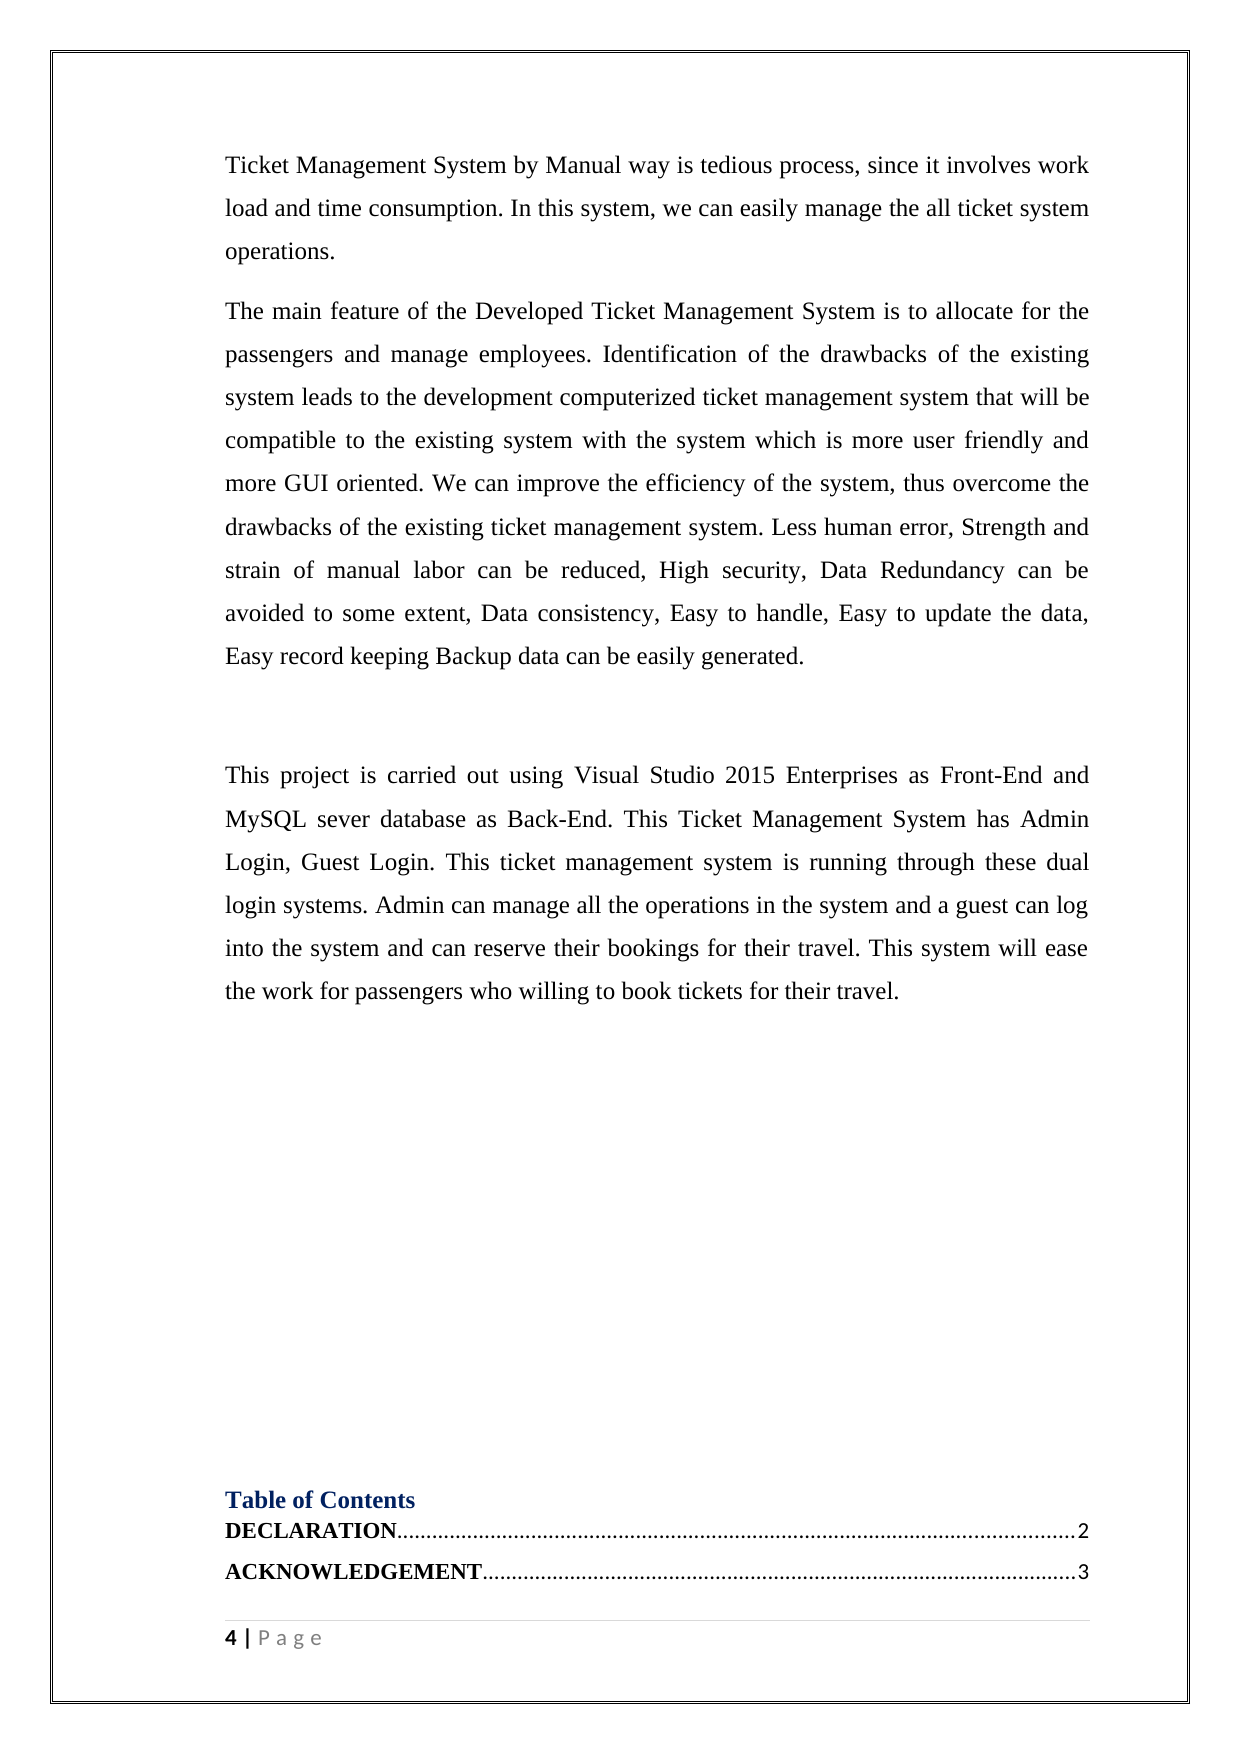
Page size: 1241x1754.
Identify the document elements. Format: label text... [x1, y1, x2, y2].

text This project is carried out using Visual Studio 2015 Enterprises as Front-End and MySQL sever database as Back-End. This Ticket Management System has Admin Login, Guest Login. This ticket management system is running through these dual login systems. Admin can manage all the operations in the system and a guest can log into the system and can reserve their bookings for their travel. This system will ease the work for passengers who willing to book tickets for their travel. [225, 761, 1090, 1005]
text Ticket Management System by Manual way is tedious process, since it involves work load and time consumption. In this system, we can easily manage the all ticket system operations. [225, 150, 1090, 265]
text The main feature of the Developed Ticket Management System is to allocate for the passengers and manage employees. Identification of the drawbacks of the existing system leads to the development computerized ticket management system that will be compatible to the existing system with the system which is more user friendly and more GUI oriented. We can improve the efficiency of the system, thus overcome the drawbacks of the existing ticket management system. Less human error, Strength and strain of manual labor can be reduced, High security, Data Redundancy can be avoided to some extent, Data consistency, Easy to handle, Easy to update the data, Easy record keeping Backup data can be easily generated. [225, 296, 1090, 670]
